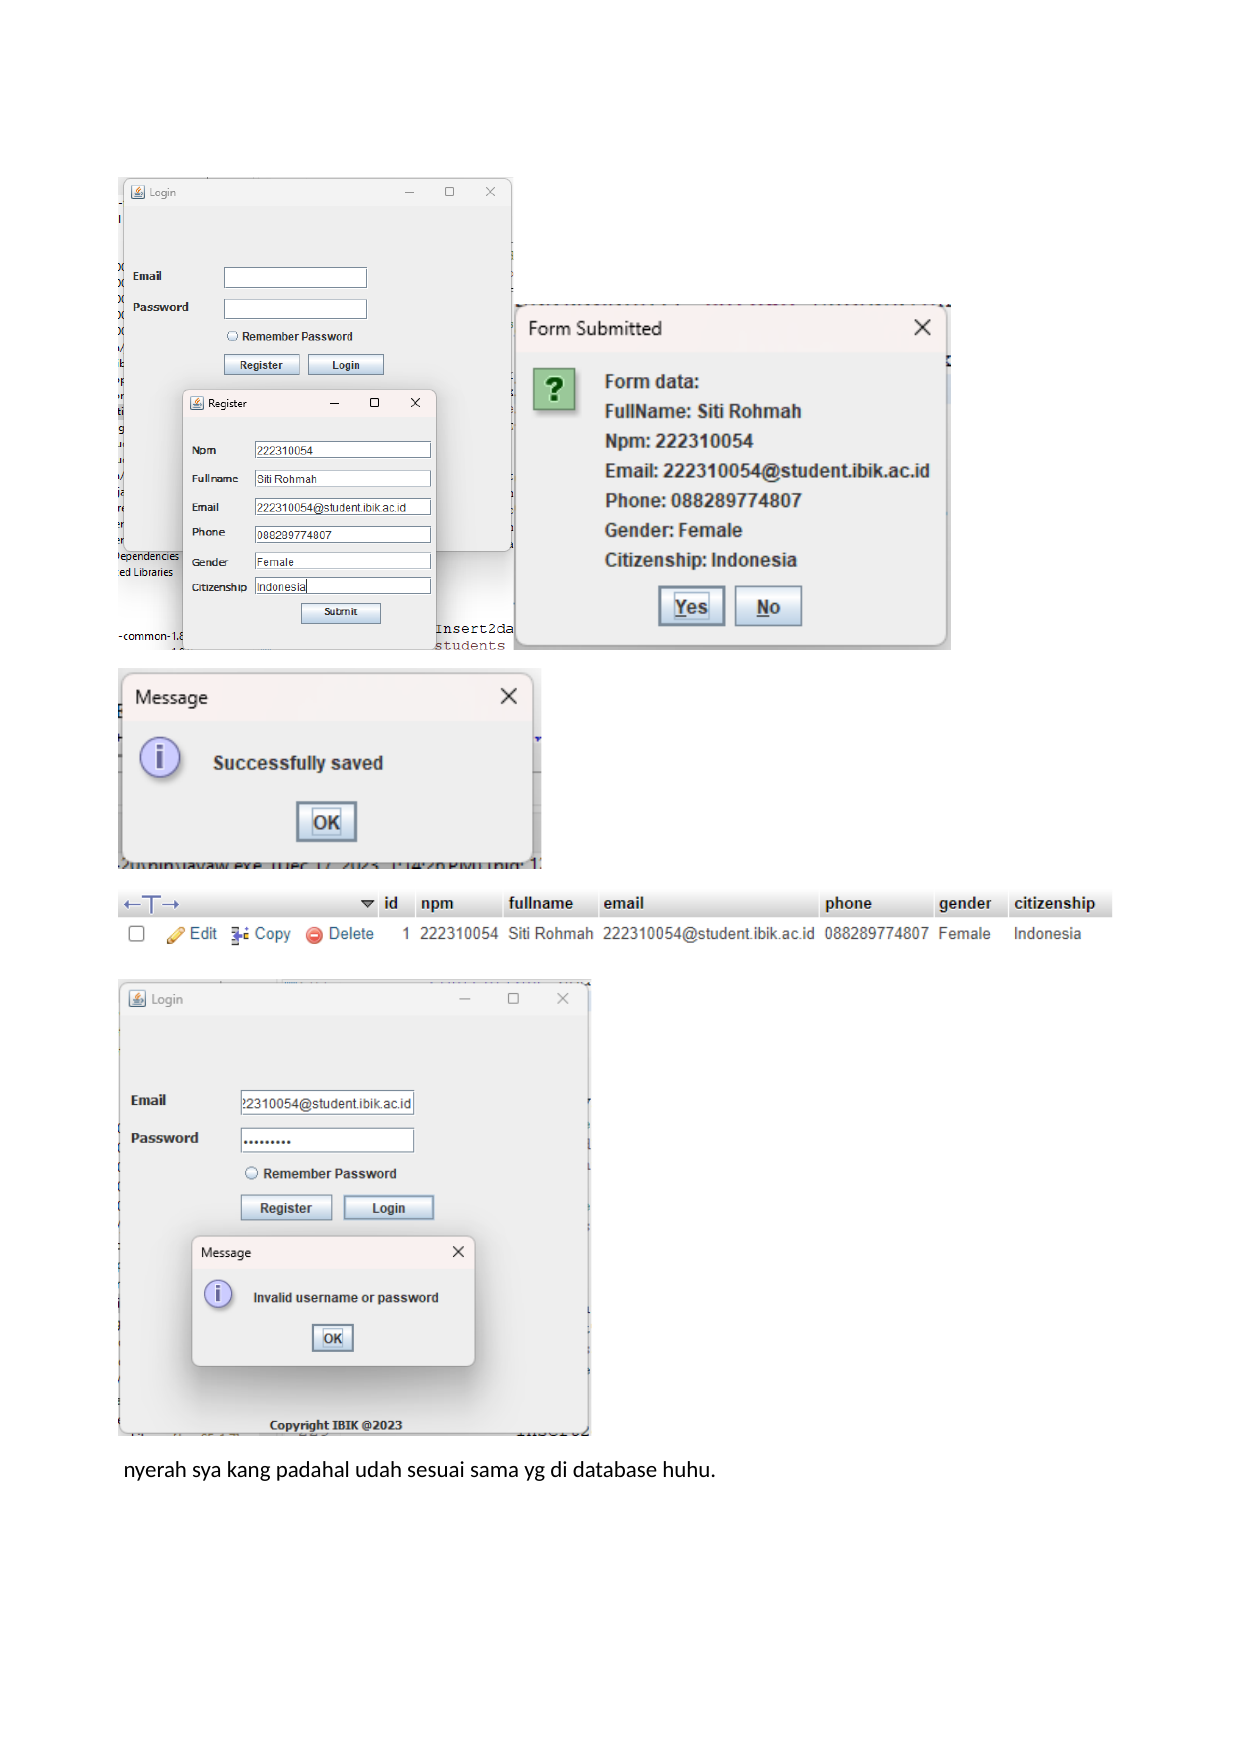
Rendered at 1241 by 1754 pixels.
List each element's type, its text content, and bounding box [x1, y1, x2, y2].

picture [118, 887, 1123, 961]
picture [118, 668, 542, 869]
picture [118, 177, 951, 650]
picture [118, 979, 592, 1436]
text nyerah sya kang padahal udah sesuai sama yg di database huhu. [118, 1455, 1122, 1483]
